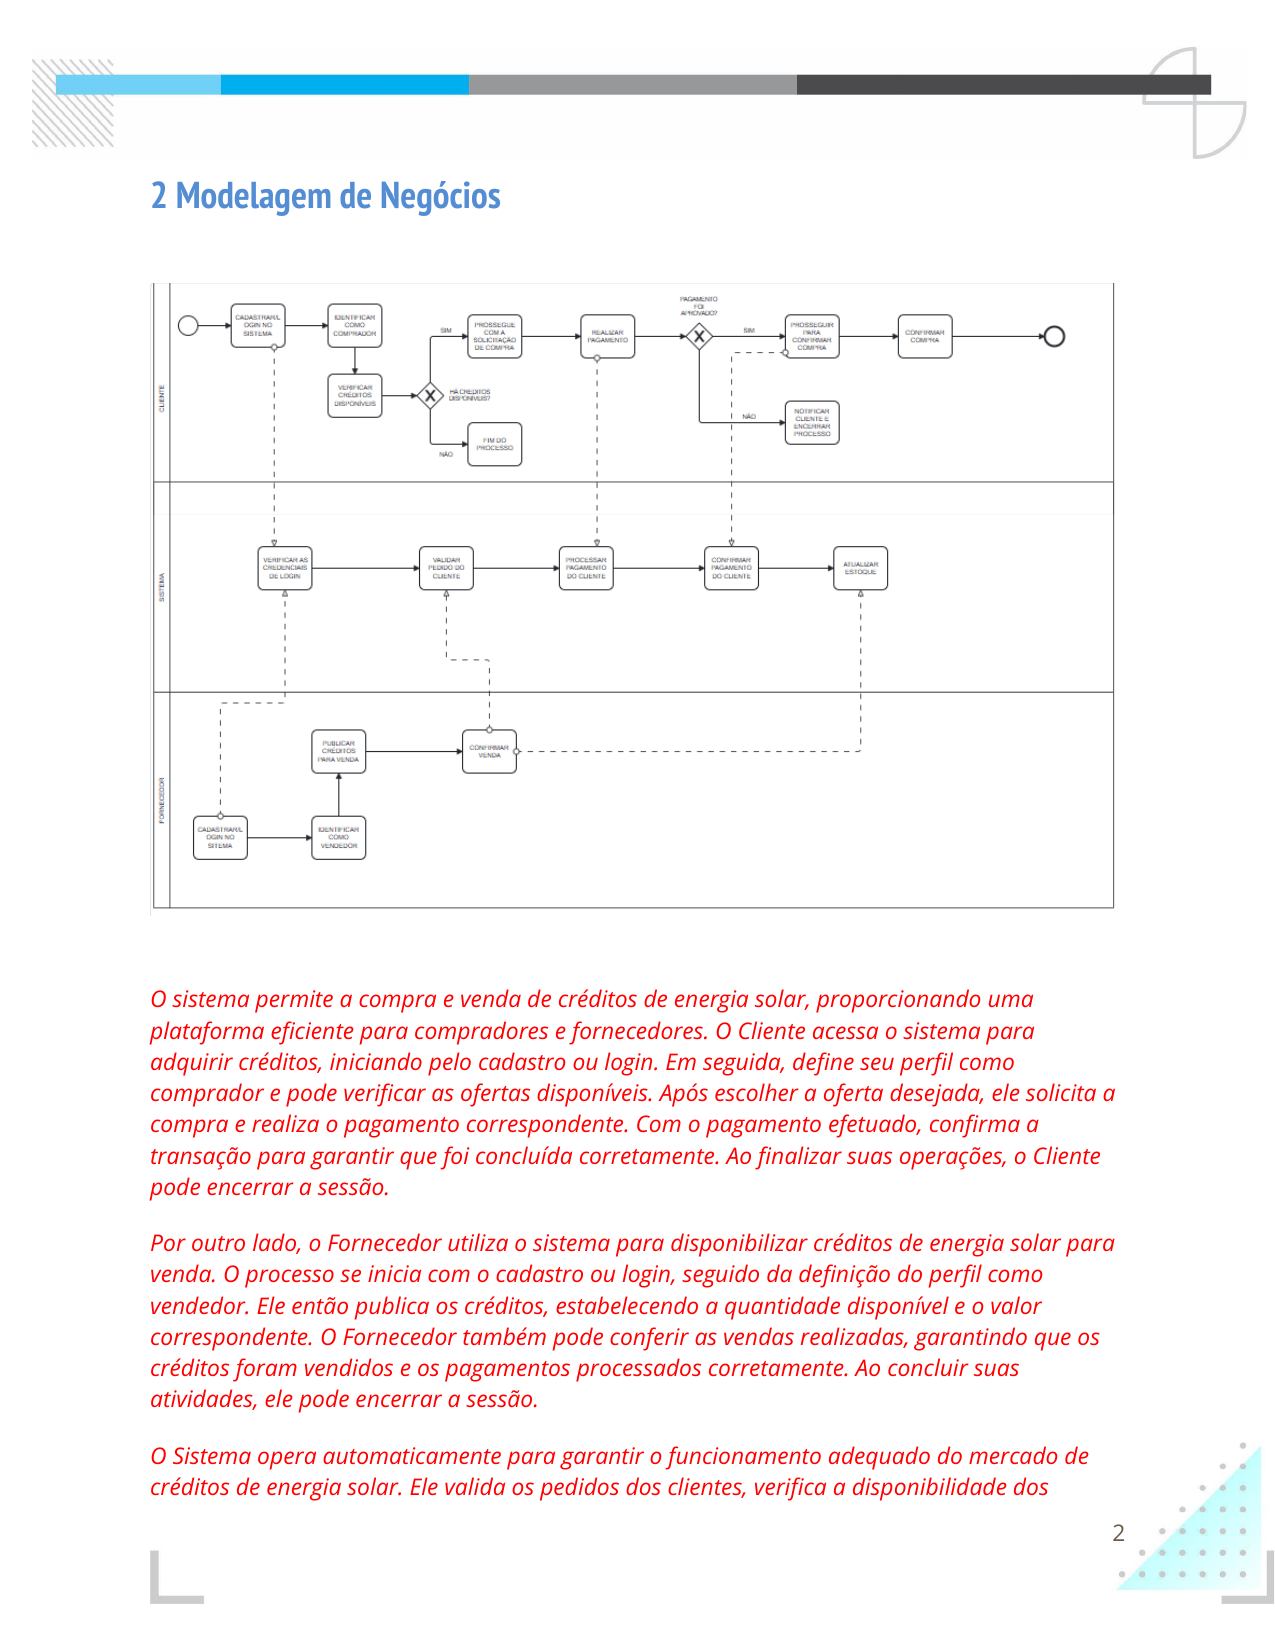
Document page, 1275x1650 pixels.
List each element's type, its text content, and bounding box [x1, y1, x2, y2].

text Por outro lado, o Fornecedor utiliza o sistema para disponibilizar créditos de energia solar para venda. O processo se inicia com o cadastro ou login, seguido da definição do perfil como vendedor. Ele então publica os créditos, estabelecendo a quantidade disponível e o valor correspondente. O Fornecedor também pode conferir as vendas realizadas, garantindo que os créditos foram vendidos e os pagamentos processados corretamente. Ao concluir suas atividades, ele pode encerrar a sessão. [150, 1227, 1125, 1414]
text O sistema permite a compra e venda de créditos de energia solar, proporcionando uma plataforma eficiente para compradores e fornecedores. O Cliente acessa o sistema para adquirir créditos, iniciando pelo cadastro ou login. Em seguida, define seu perfil como comprador e pode verificar as ofertas disponíveis. Após escolher a oferta desejada, ele solicita a compra e realiza o pagamento correspondente. Com o pagamento efetuado, confirma a transação para garantir que foi concluída corretamente. Ao finalizar suas operações, o Cliente pode encerrar a sessão. [150, 983, 1125, 1202]
picture [150, 1442, 1275, 1604]
picture [31, 46, 1247, 159]
subtitle 2 Modelagem de Negócios [150, 170, 1125, 218]
picture [150, 283, 1125, 916]
